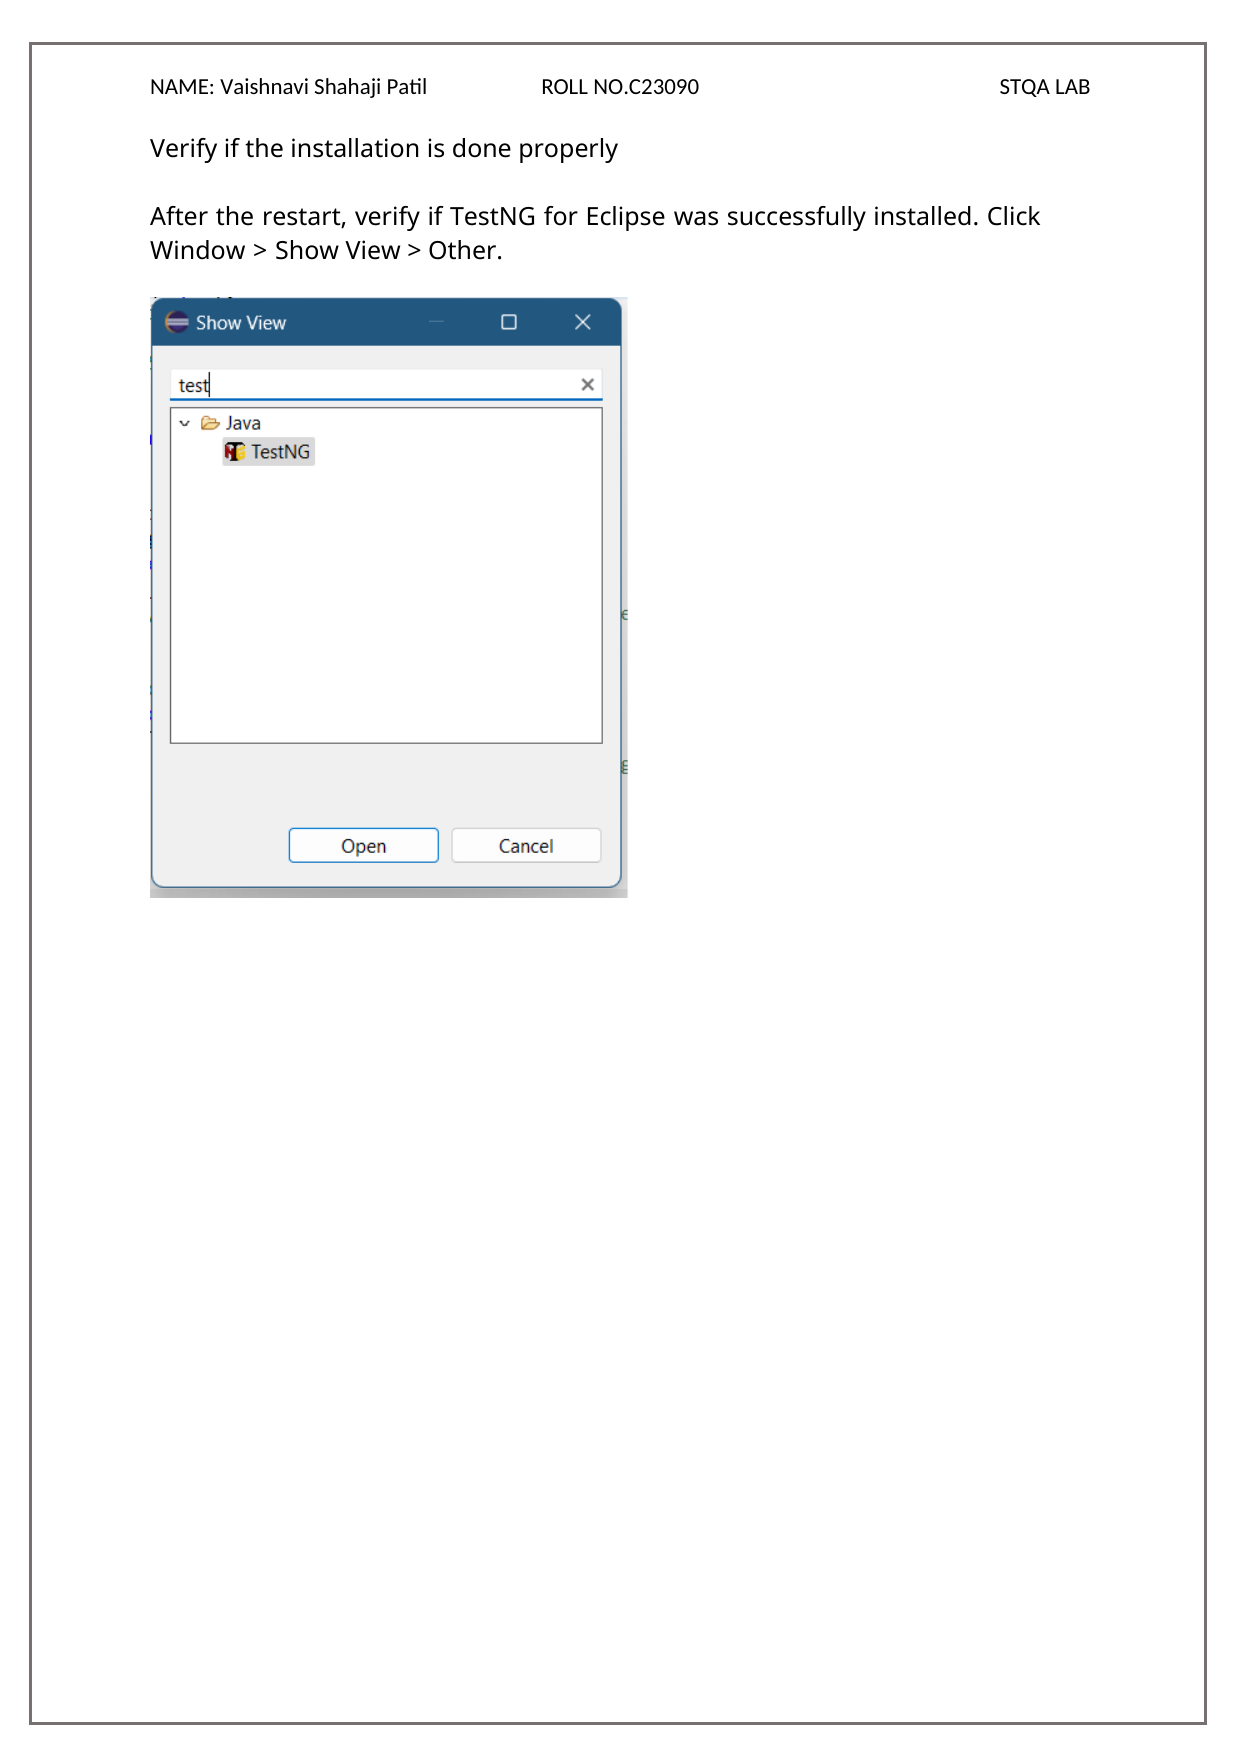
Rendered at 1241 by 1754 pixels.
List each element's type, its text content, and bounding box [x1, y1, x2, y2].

text After the restart, verify if TestNG for Eclipse was successfully installed. Click Window > Show View > Other. [150, 198, 1094, 267]
picture [150, 297, 628, 898]
text Verify if the installation is done properly [150, 130, 1196, 164]
text NAME: Vaishnavi Shahaji Patil ROLL NO.C23090 STQA LAB [150, 72, 1196, 100]
